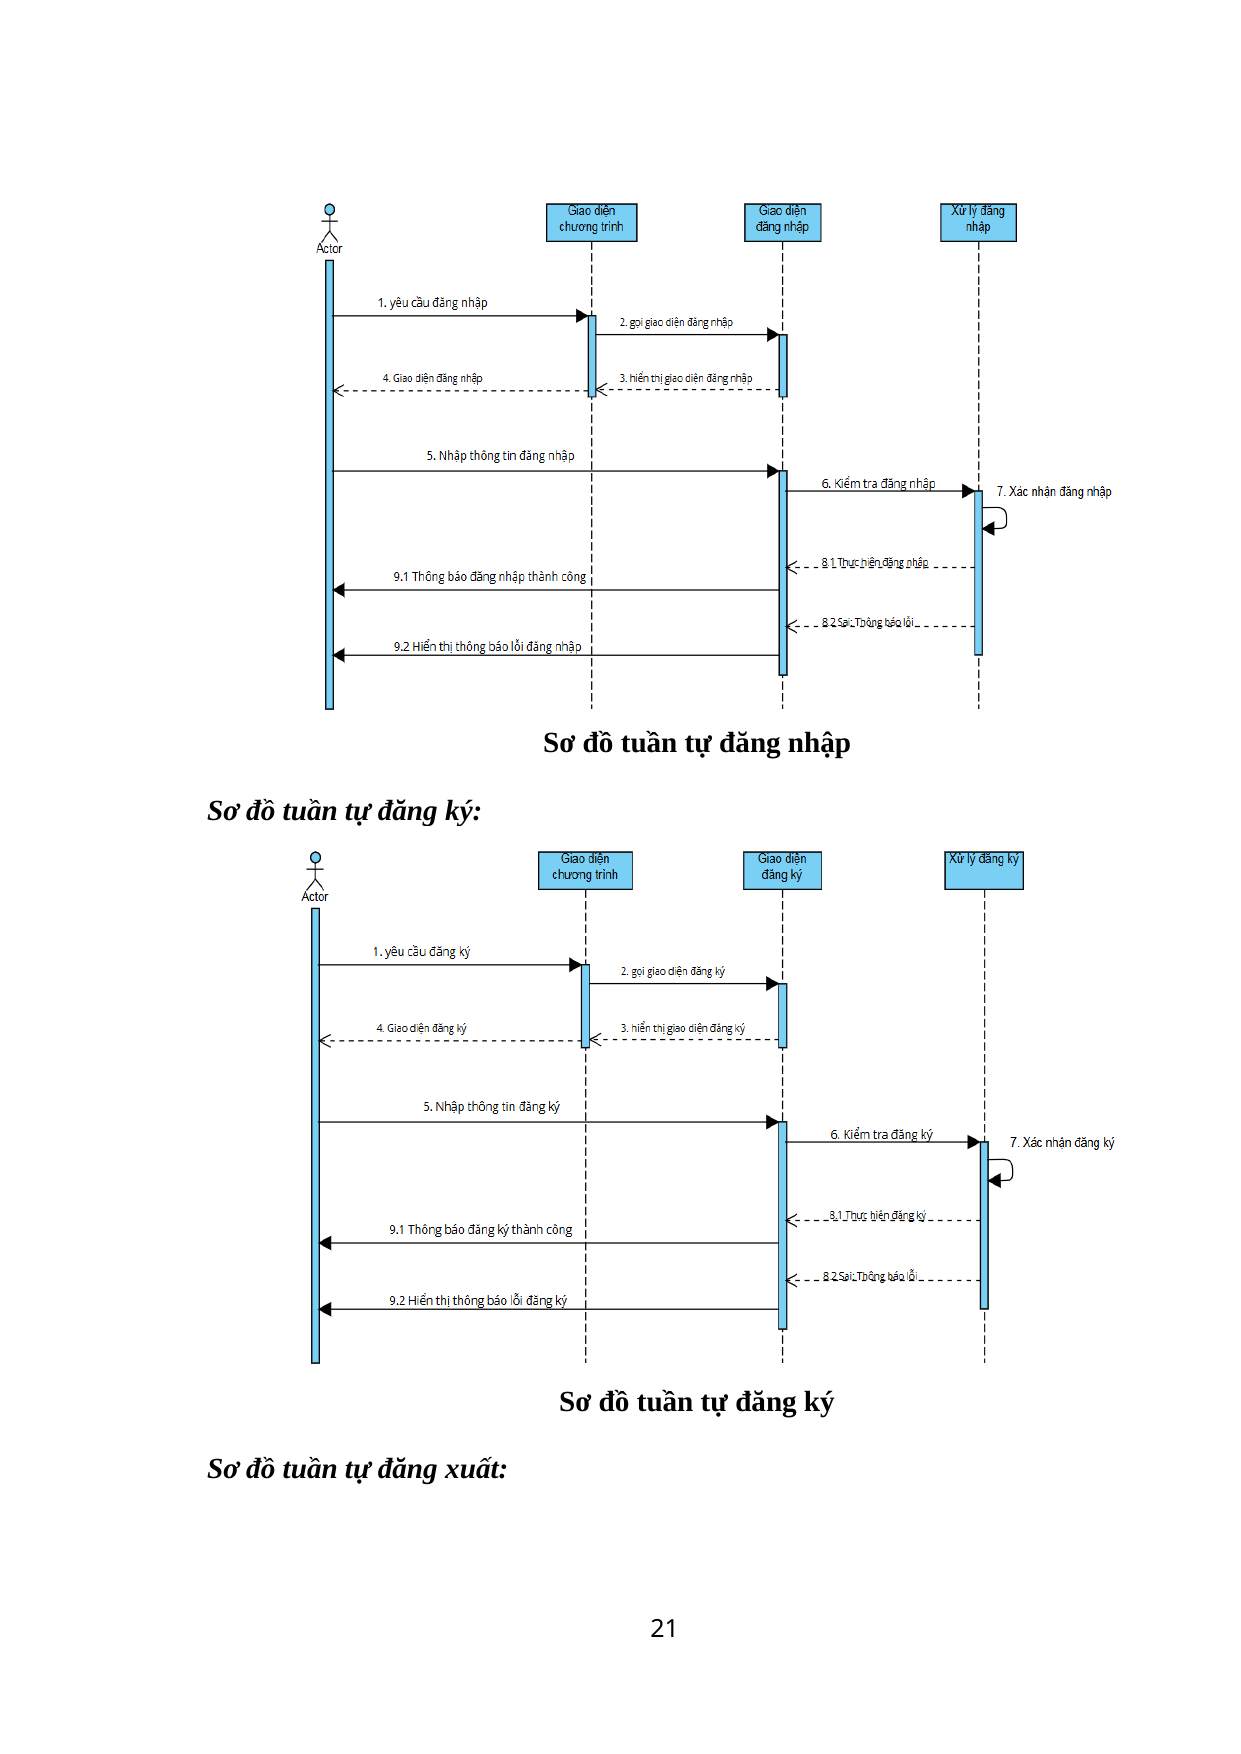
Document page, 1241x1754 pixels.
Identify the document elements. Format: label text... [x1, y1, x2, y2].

text Sơ đồ tuần tự đăng xuất: [207, 1451, 1122, 1484]
picture [271, 826, 1140, 1384]
list Sơ đồ tuần tự đăng nhập [272, 726, 1122, 759]
list Sơ đồ tuần tự đăng ký [272, 1384, 1122, 1417]
picture [271, 177, 1127, 726]
text Sơ đồ tuần tự đăng ký: [207, 793, 1122, 826]
